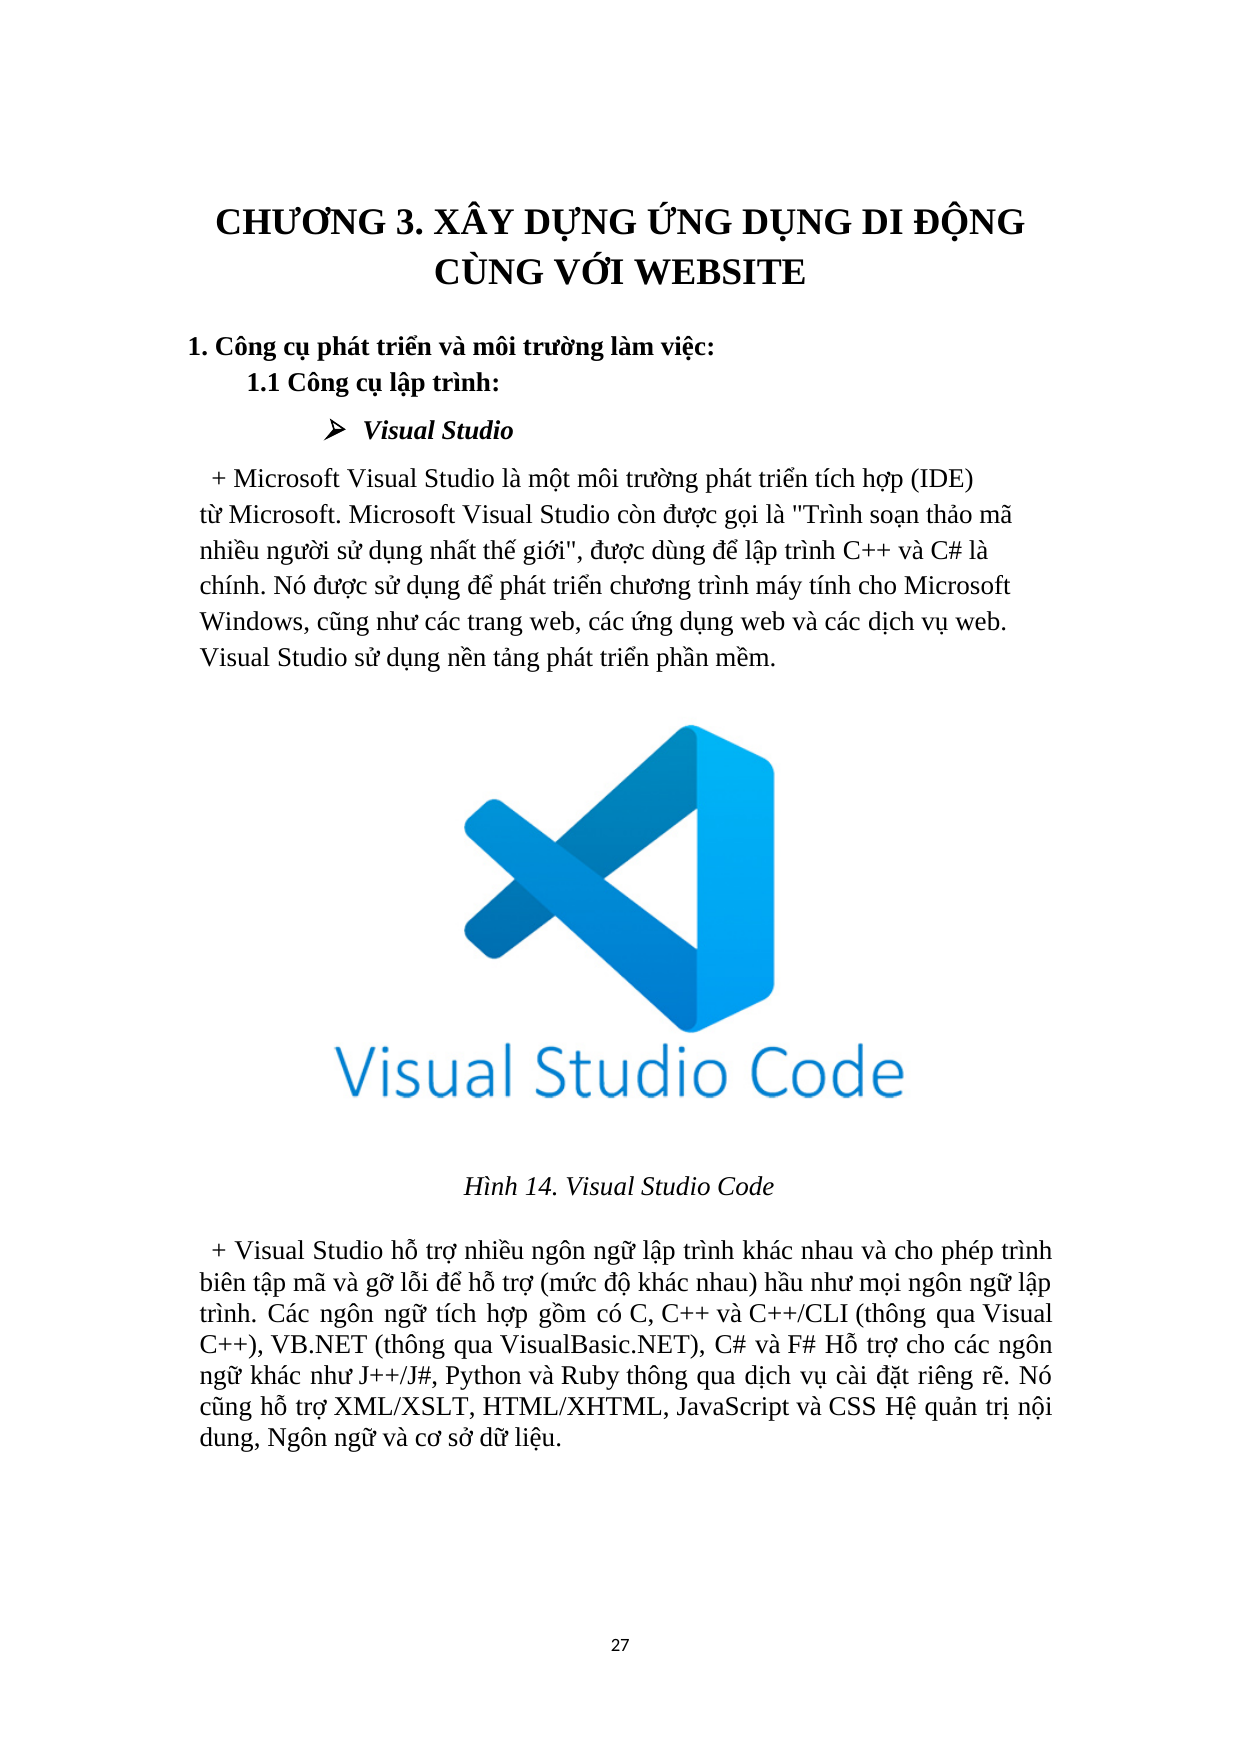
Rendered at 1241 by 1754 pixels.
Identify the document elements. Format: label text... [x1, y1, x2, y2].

text Hình 14. Visual Studio Code [187, 1169, 1053, 1201]
list 1.1 Công cụ lập trình: [234, 366, 1053, 397]
text + Visual Studio hỗ trợ nhiều ngôn ngữ lập trình khác nhau và cho phép trình biên tập mã và gỡ lỗi để hỗ trợ (mức độ khác nhau) hầu như mọi ngôn ngữ lập trình. Các ngôn ngữ tích hợp gồm có C, C++ và C++/CLI (thông qua Visual C++), VB.NET (thông qua VisualBasic.NET), C# và F# Hỗ trợ cho các ngôn ngữ khác như J++/J#, Python và Ruby thông qua dịch vụ cài đặt riêng rẽ. Nó cũng hỗ trợ XML/XSLT, HTML/XHTML, JavaScript và CSS Hệ quản trị nội dung, Ngôn ngữ và cơ sở dữ liệu. [199, 1234, 1053, 1452]
list Visual Studio [323, 414, 1053, 445]
text + Microsoft Visual Studio là một môi trường phát triển tích hợp (IDE) từ Microsoft. Microsoft Visual Studio còn được gọi là "Trình soạn thảo mã nhiều người sử dụng nhất thế giới", được dùng để lập trình C++ và C# là chính. Nó được sử dụng để phát triển chương trình máy tính cho Microsoft Windows, cũng như các trang web, các ứng dụng web và các dịch vụ web. Visual Studio sử dụng nền tảng phát triển phần mềm. [199, 462, 1053, 672]
picture [213, 689, 1027, 1154]
list Công cụ phát triển và môi trường làm việc: [187, 330, 1053, 361]
list CHƯƠNG 3. XÂY DỰNG ỨNG DỤNG DI ĐỘNG CÙNG VỚI WEBSITE [187, 199, 1053, 292]
